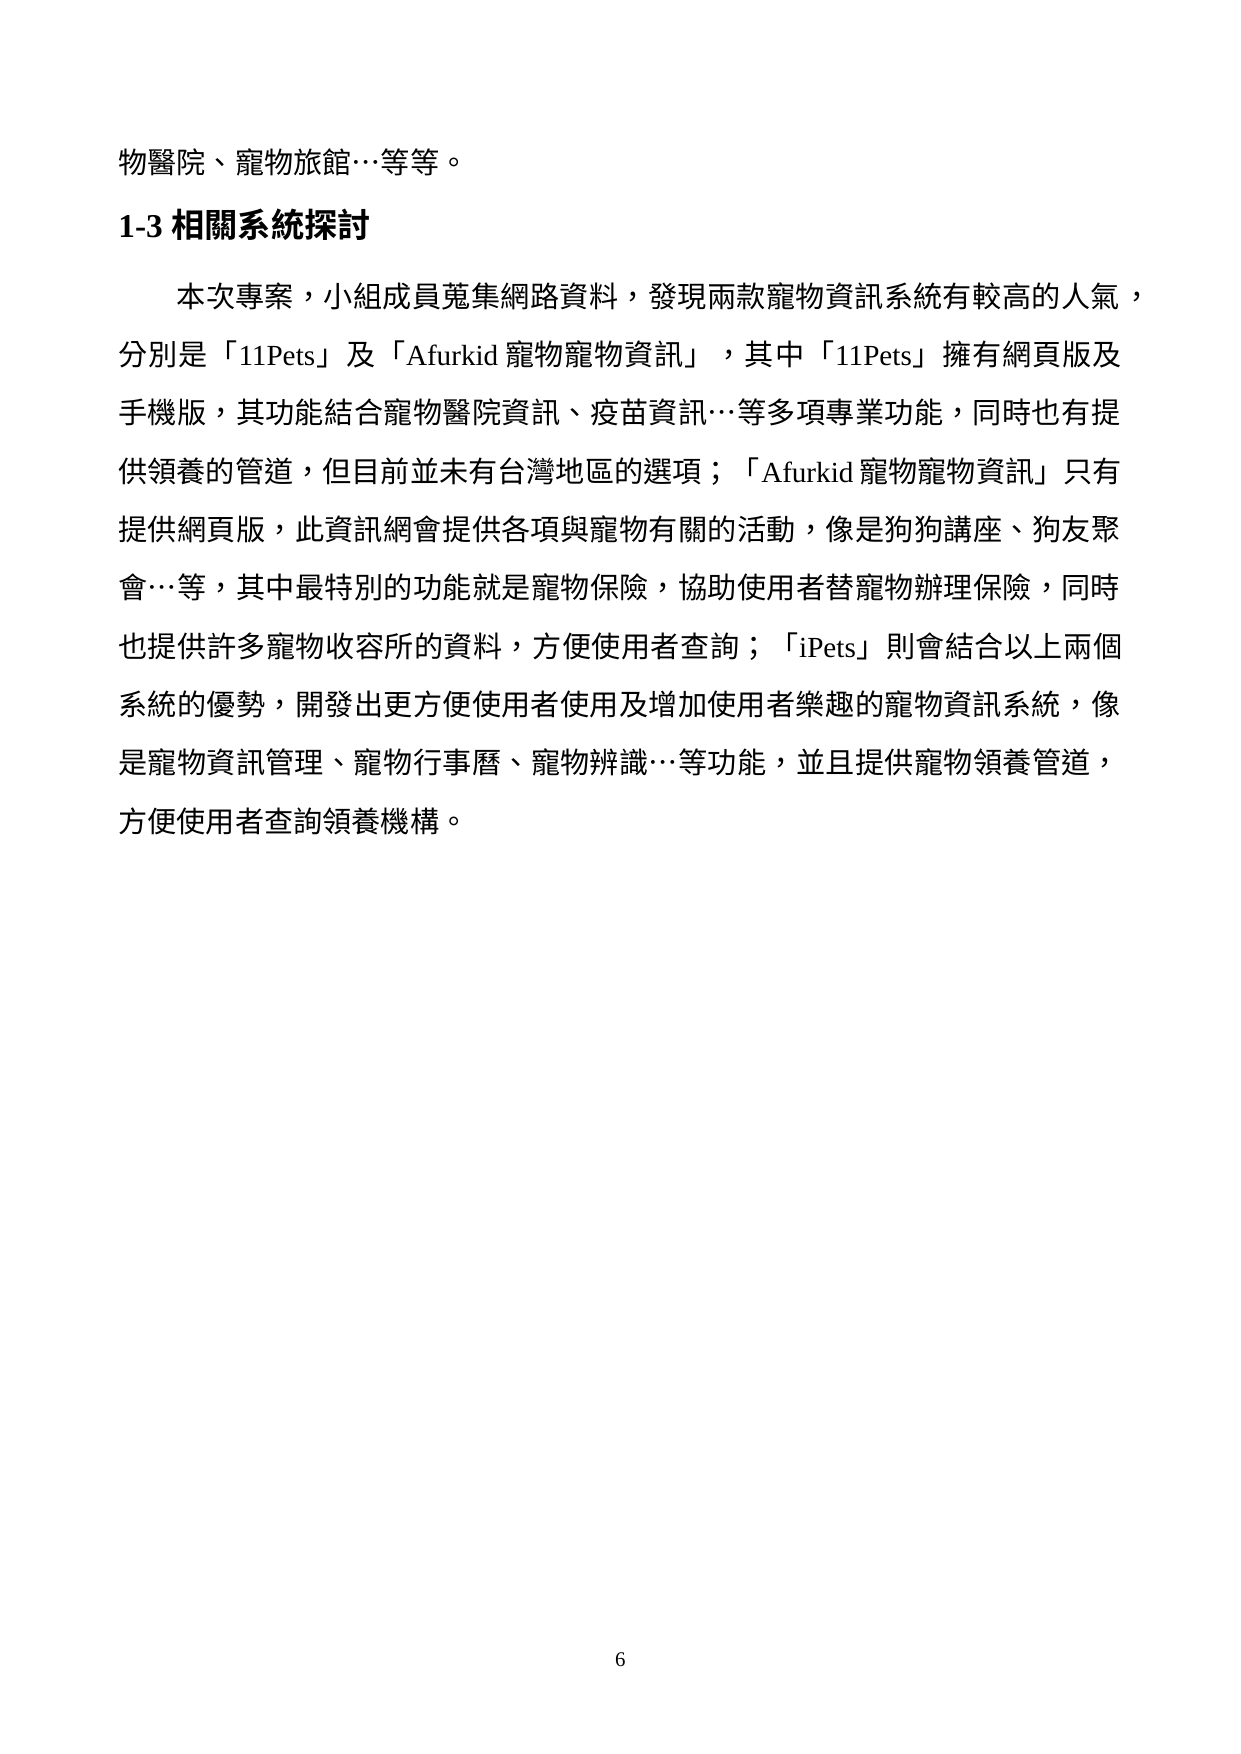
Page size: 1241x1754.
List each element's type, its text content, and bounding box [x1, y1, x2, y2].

subtitle 1-3 相關系統探討 [118, 185, 1122, 260]
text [118, 127, 1122, 185]
text 本次專案，小組成員蒐集網路資料，發現兩款寵物資訊系統有較高的人氣，分別是「11Pets」及「Afurkid寵物寵物資訊」，其中「11Pets」擁有網頁版及手機版，其功能結合寵物醫院資訊、疫苗資訊…等多項專業功能，同時也有提供領養的管道，但目前並未有台灣地區的選項；「Afurkid寵物寵物資訊」只有提供網頁版，此資訊網會提供各項與寵物有關的活動，像是狗狗講座、狗友聚會…等，其中最特別的功能就是寵物保險，協助使用者替寵物辦理保險，同時也提供許多寵物收容所的資料，方便使用者查詢；「iPets」則會結合以上兩個系統的優勢，開發出更方便使用者使用及增加使用者樂趣的寵物資訊系統，像是寵物資訊管理、寵物行事曆、寵物辨識…等功能，並且提供寵物領養管道，方便使用者查詢領養機構。 [118, 260, 1122, 844]
